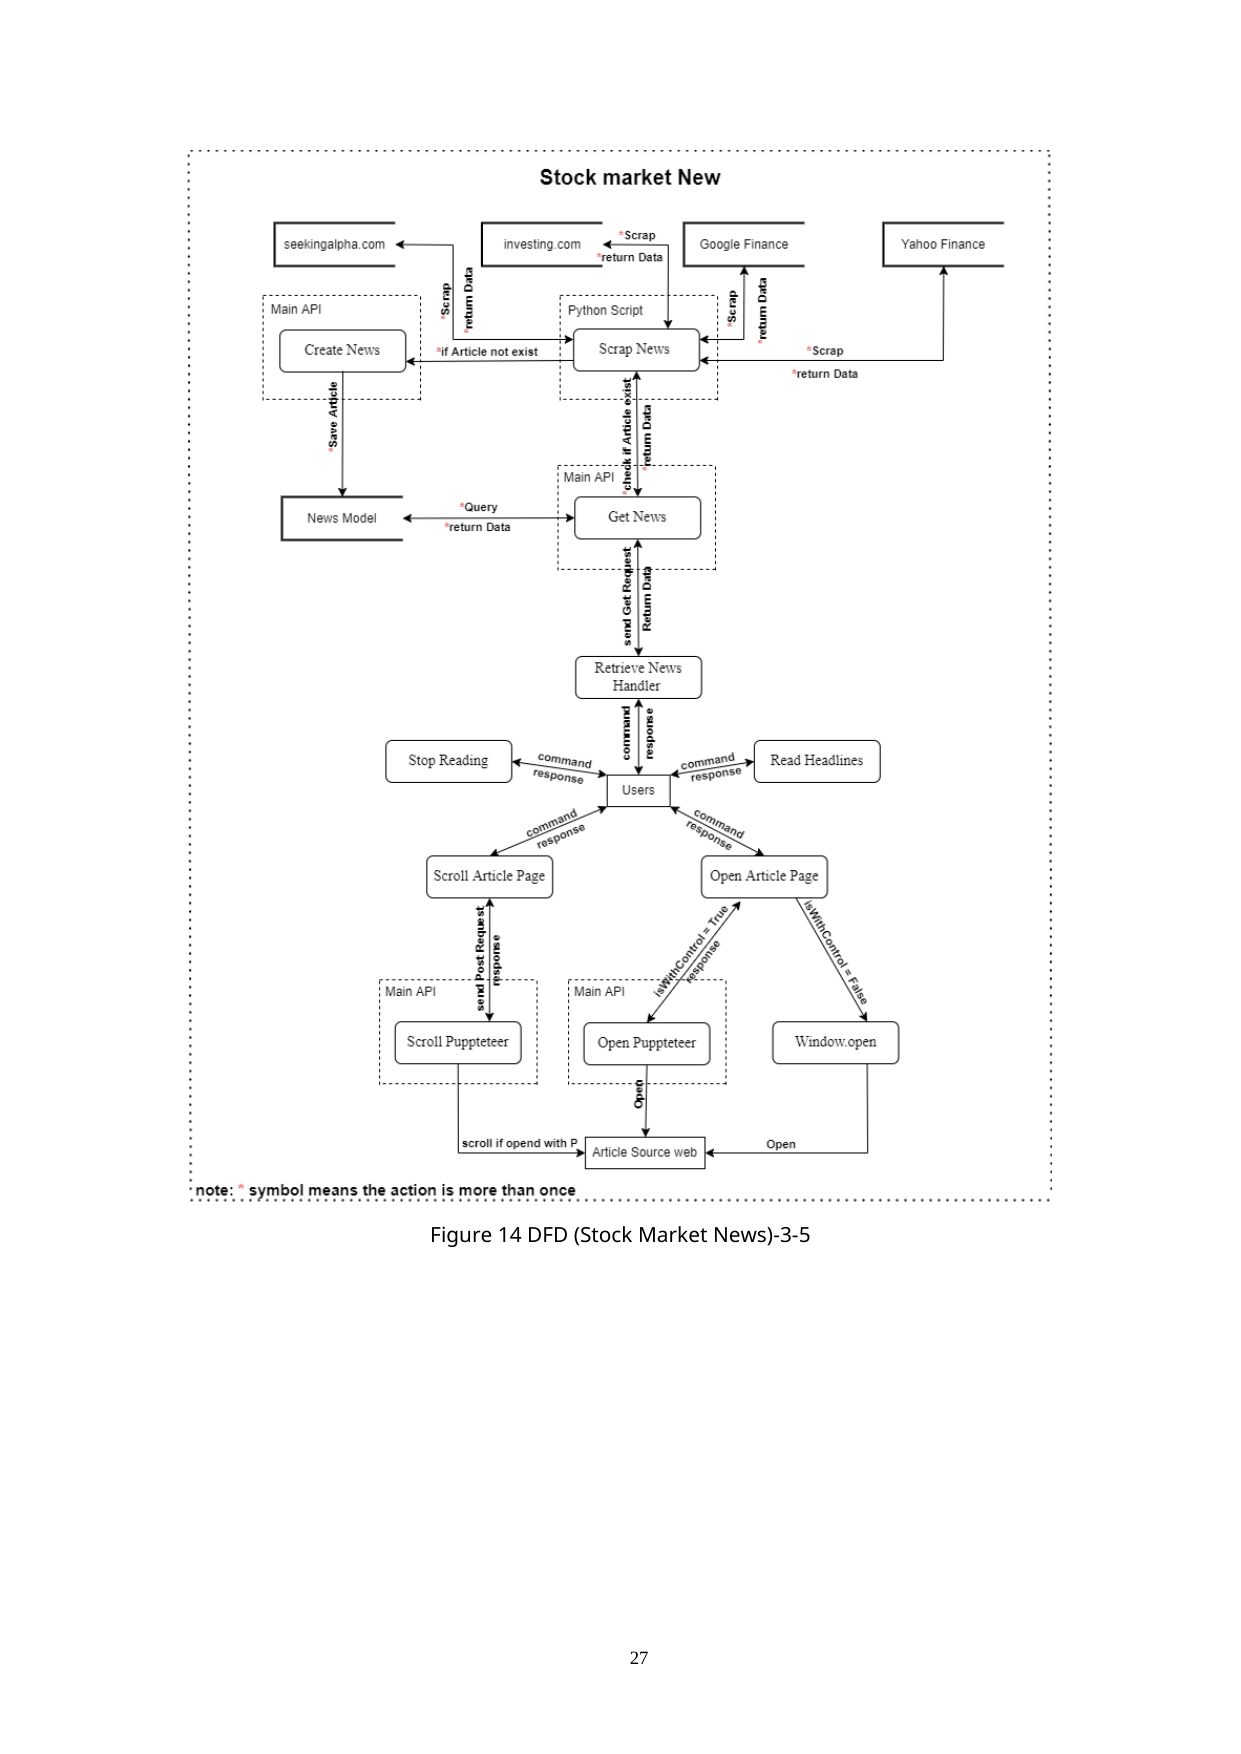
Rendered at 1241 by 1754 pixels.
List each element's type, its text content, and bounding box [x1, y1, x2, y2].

picture [187, 150, 1053, 1206]
text Figure 14 DFD (Stock Market News)-3-5 [187, 1220, 1053, 1248]
